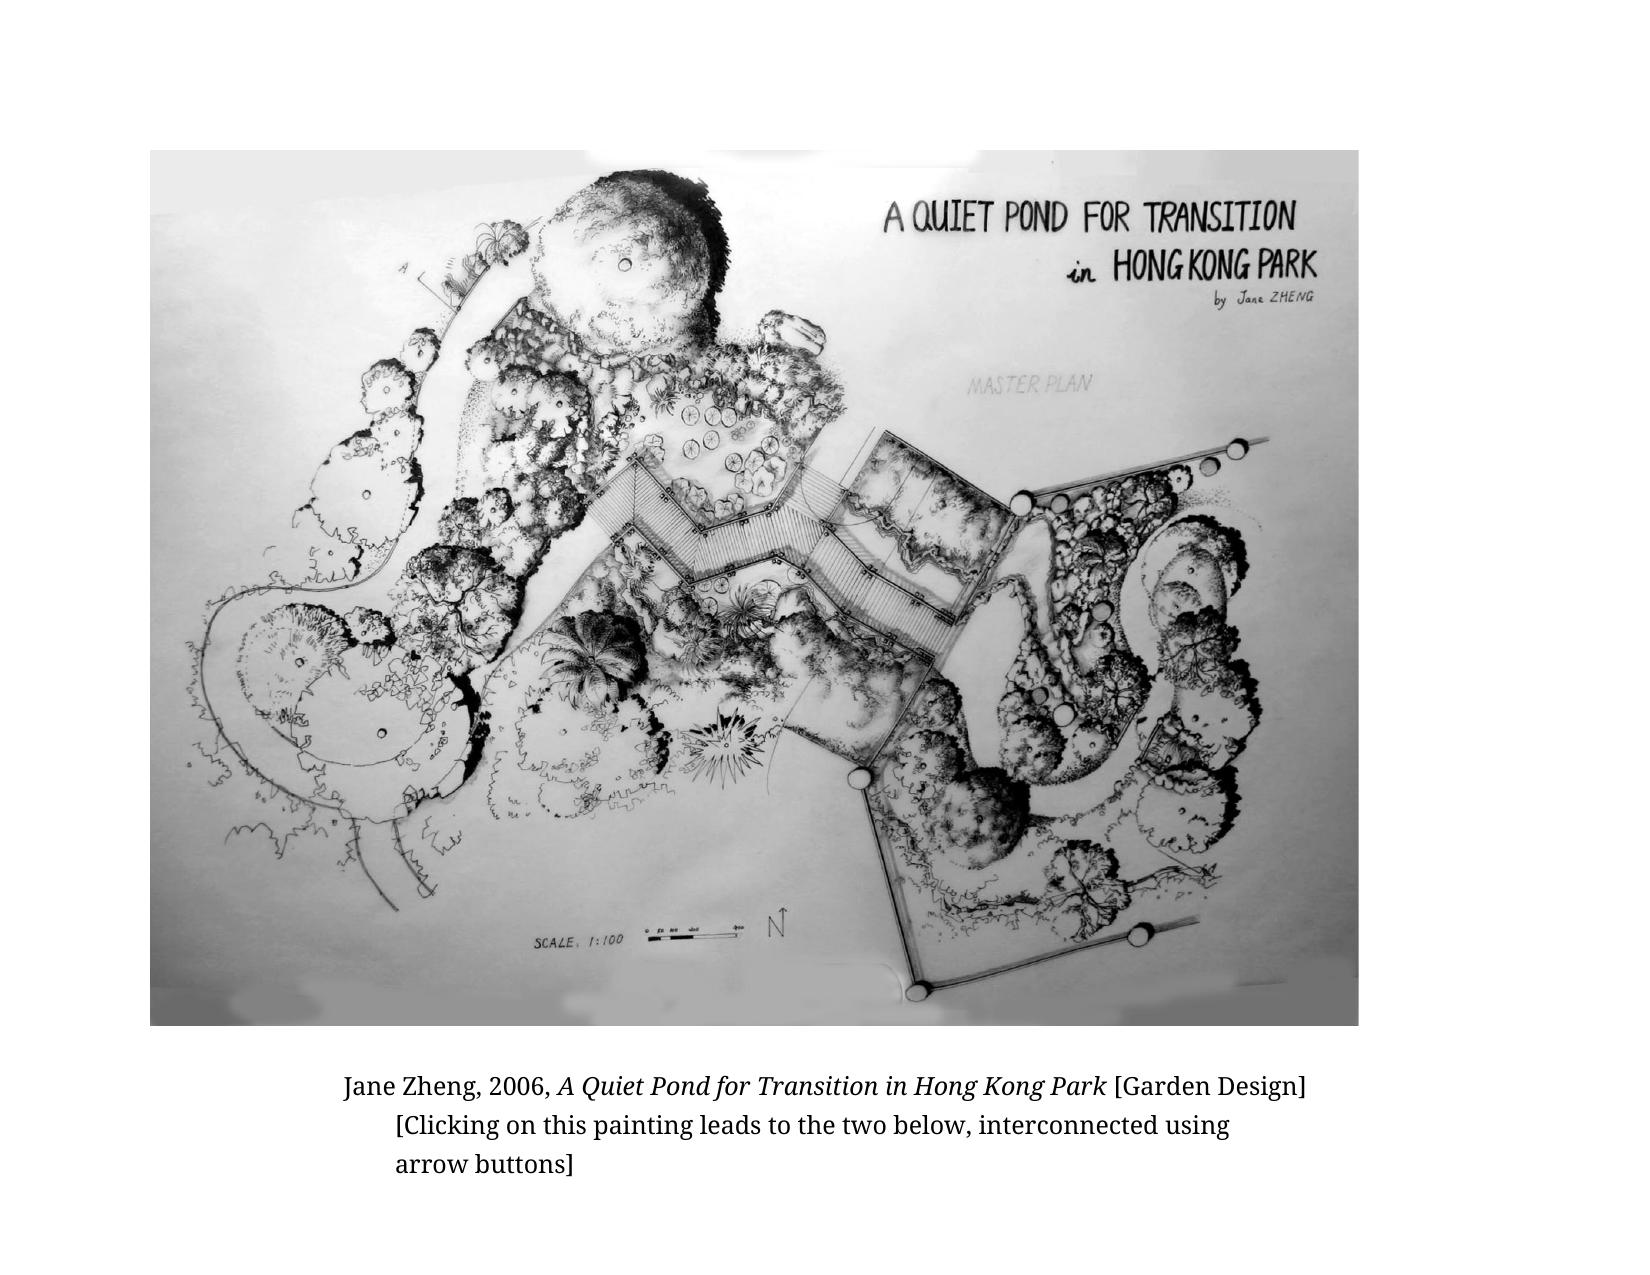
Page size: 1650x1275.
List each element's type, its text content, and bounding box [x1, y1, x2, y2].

picture [150, 150, 1359, 1026]
text Jane Zheng, 2006, A Quiet Pond for Transition in Hong Kong Park [Garden Design] [150, 1069, 1500, 1103]
